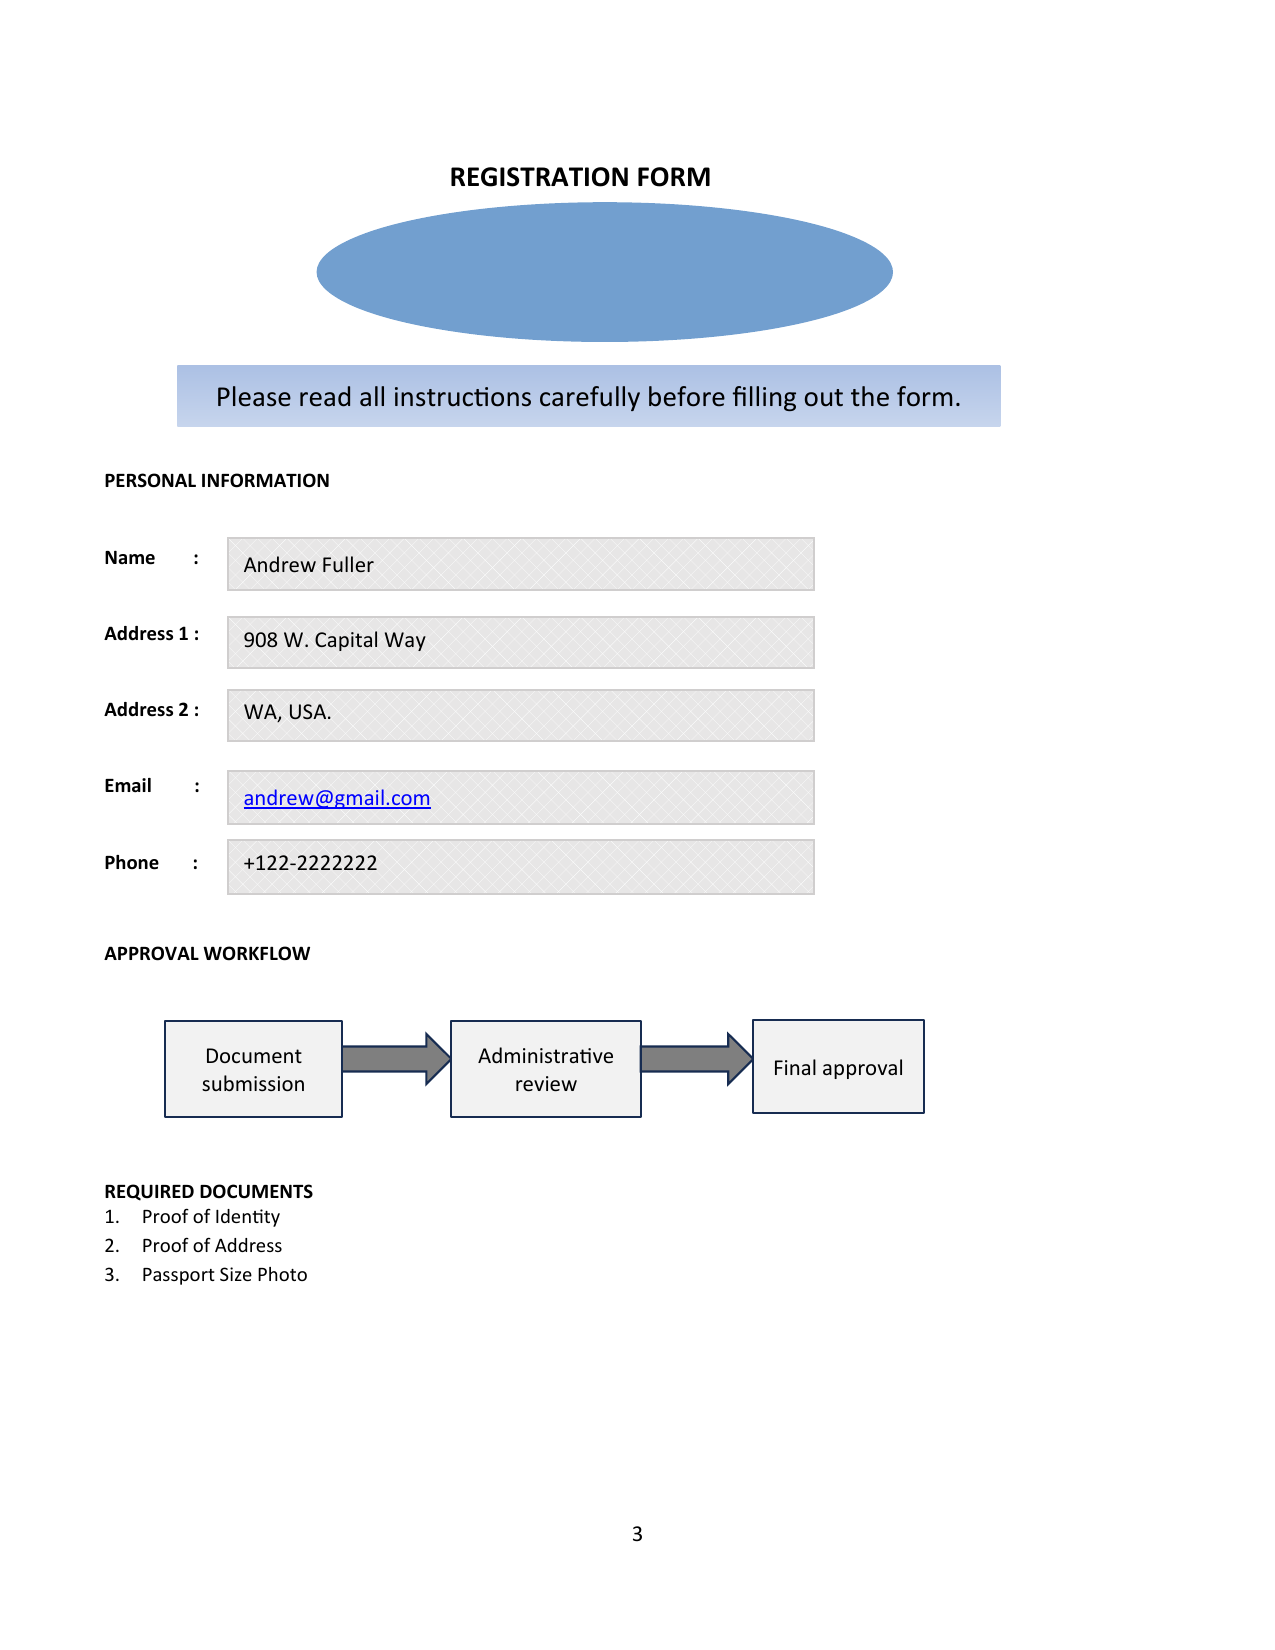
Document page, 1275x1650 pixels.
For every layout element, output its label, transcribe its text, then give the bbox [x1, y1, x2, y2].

table_header [93, 128, 1166, 224]
table_cell [93, 225, 1166, 429]
table_cell APPROVAL WORKFLOW [93, 902, 1166, 1152]
table_cell REQUIRED DOCUMENTS Proof of Identity Proof of Address Passport Size Photo [93, 1153, 1166, 1323]
table_cell PERSONAL INFORMATION Name : Address 1 : Address 2 : Email : Phone : [93, 430, 1166, 902]
